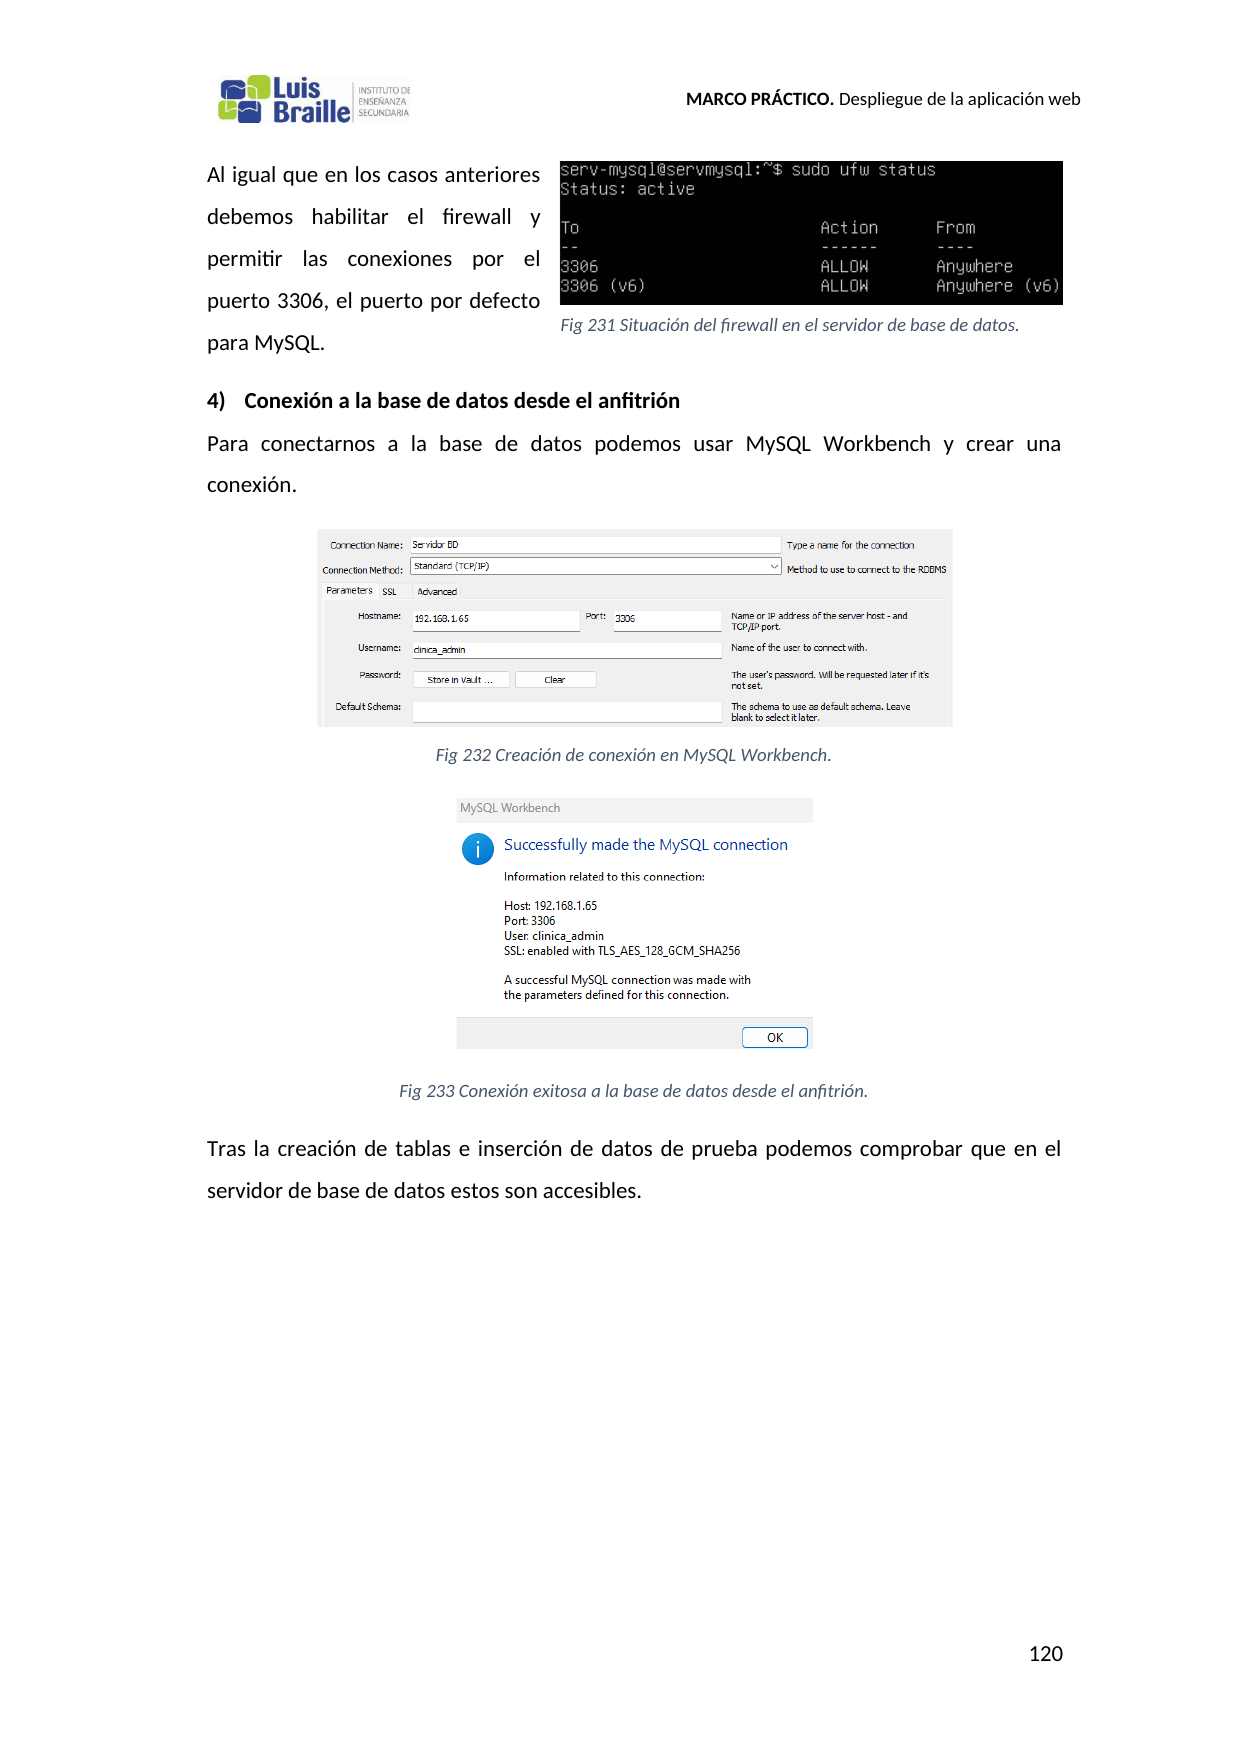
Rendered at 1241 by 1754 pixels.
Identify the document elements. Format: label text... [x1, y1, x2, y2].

list Conexión a la base de datos desde el anfitrión [207, 387, 1063, 415]
picture [456, 798, 814, 1049]
text Para conectarnos a la base de datos podemos usar MySQL Workbench y crear una conexión. [207, 429, 1063, 499]
picture [559, 161, 1063, 305]
text Fig 232 Creación de conexión en MySQL Workbench. [207, 743, 1063, 766]
text Fig 233 Conexión exitosa a la base de datos desde el anfitrión. [207, 1079, 1063, 1102]
text Tras la creación de tablas e inserción de datos de prueba podemos comprobar que en el servidor de base de datos estos son accesibles. [207, 1134, 1063, 1204]
picture [317, 529, 953, 727]
